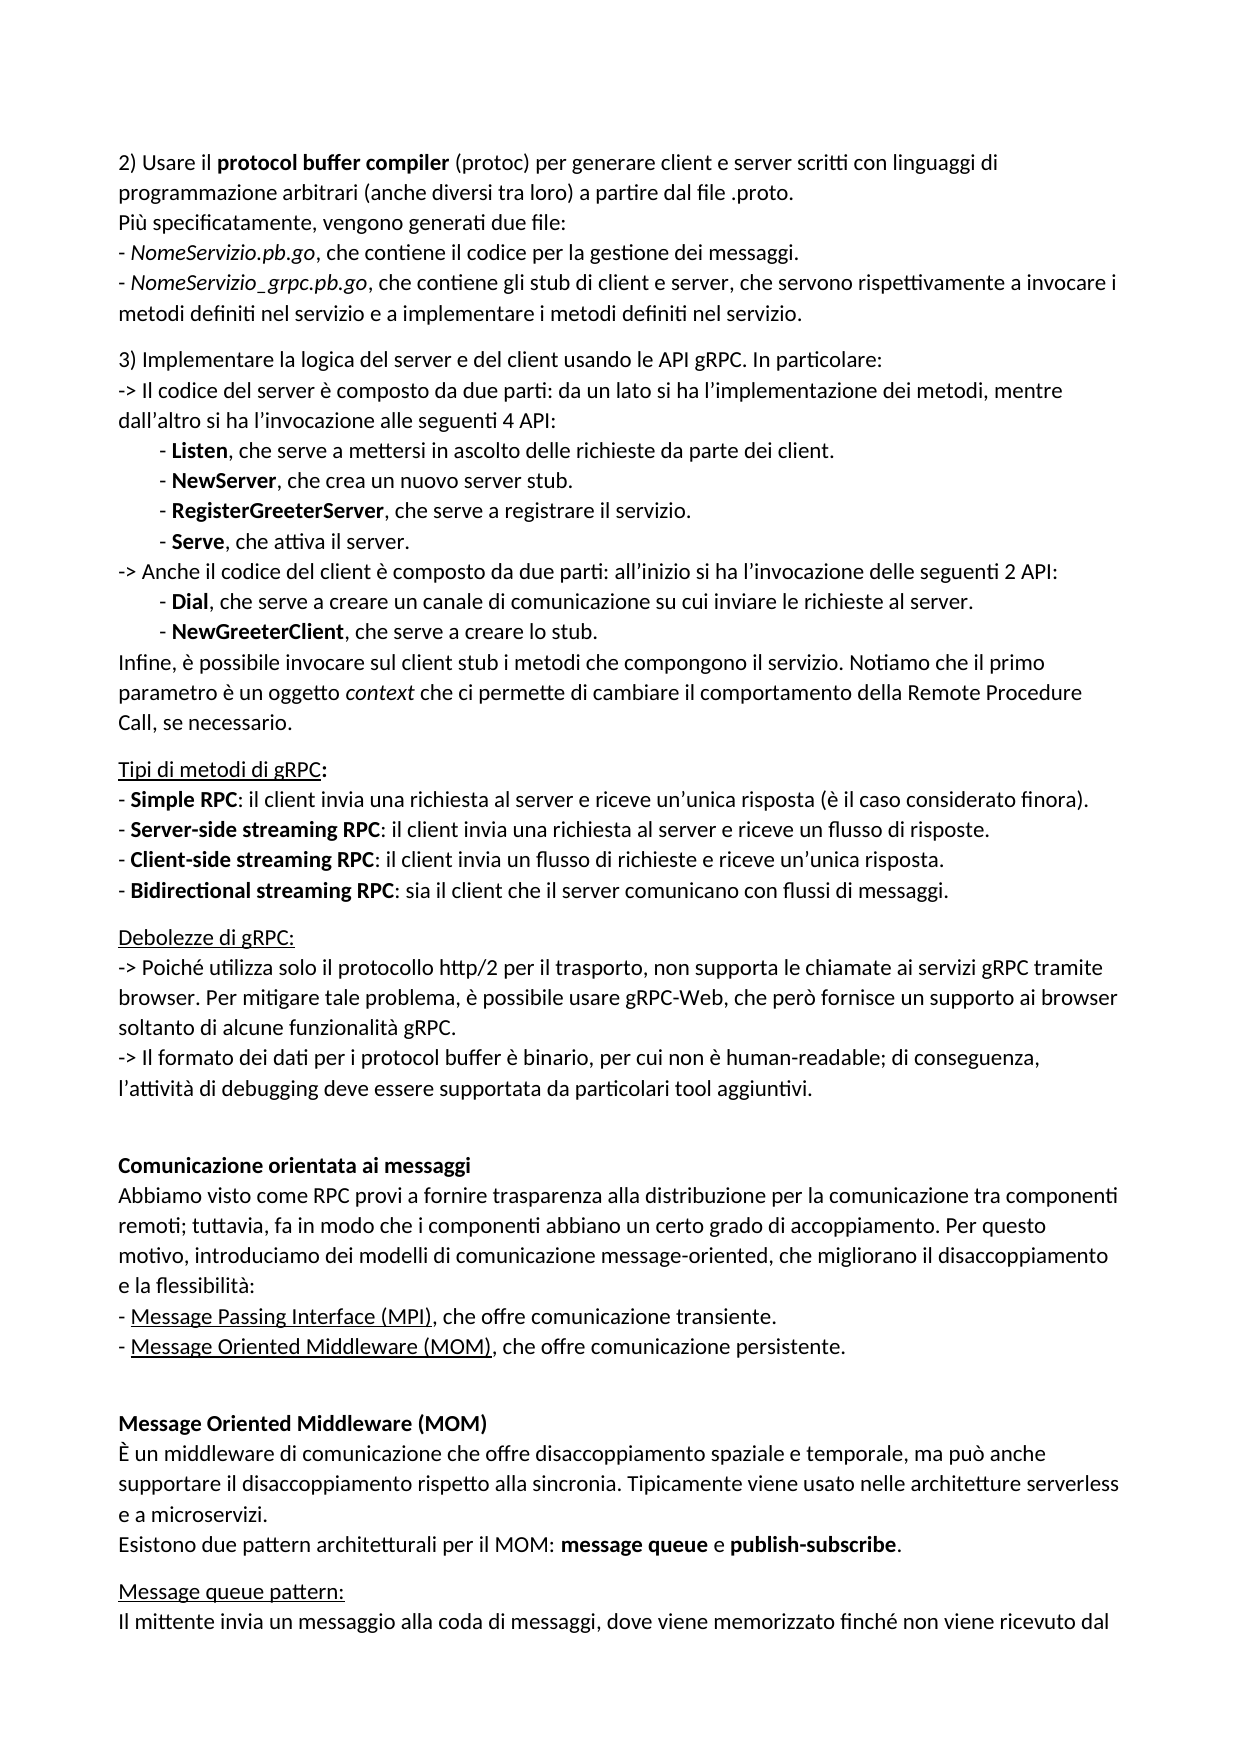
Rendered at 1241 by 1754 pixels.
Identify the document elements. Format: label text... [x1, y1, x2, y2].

text Comunicazione orientata ai messaggi Abbiamo visto come RPC provi a fornire trasparenza alla distribuzione per la comunicazione tra componenti remoti; tuttavia, fa in modo che i componenti abbiano un certo grado di accoppiamento. Per questo motivo, introduciamo dei modelli di comunicazione message-oriented, che migliorano il disaccoppiamento e la flessibilità: - Message Passing Interface (MPI), che offre comunicazione transiente. - Message Oriented Middleware (MOM), che offre comunicazione persistente. [118, 1121, 1122, 1360]
text Tipi di metodi di gRPC: - Simple RPC: il client invia una richiesta al server e riceve un’unica risposta (è il caso considerato finora). - Server-side streaming RPC: il client invia una richiesta al server e riceve un flusso di risposte. - Client-side streaming RPC: il client invia un flusso di richieste e riceve un’unica risposta. - Bidirectional streaming RPC: sia il client che il server comunicano con flussi di messaggi. [118, 755, 1122, 904]
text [118, 1577, 1122, 1635]
text 3) Implementare la logica del server e del client usando le API gRPC. In particolare: -> Il codice del server è composto da due parti: da un lato si ha l’implementazione dei metodi, mentre dall’altro si ha l’invocazione alle seguenti 4 API: - Listen, che serve a mettersi in ascolto delle richieste da parte dei client. - NewServer, che crea un nuovo server stub. - RegisterGreeterServer, che serve a registrare il servizio. - Serve, che attiva il server. -> Anche il codice del client è composto da due parti: all’inizio si ha l’invocazione delle seguenti 2 API: - Dial, che serve a creare un canale di comunicazione su cui inviare le richieste al server. - NewGreeterClient, che serve a creare lo stub. Infine, è possibile invocare sul client stub i metodi che compongono il servizio. Notiamo che il primo parametro è un oggetto context che ci permette di cambiare il comportamento della Remote Procedure Call, se necessario. [118, 346, 1122, 736]
text Message Oriented Middleware (MOM) È un middleware di comunicazione che offre disaccoppiamento spaziale e temporale, ma può anche supportare il disaccoppiamento rispetto alla sincronia. Tipicamente viene usato nelle architetture serverless e a microservizi. Esistono due pattern architetturali per il MOM: message queue e publish-subscribe. [118, 1379, 1122, 1558]
text 2) Usare il protocol buffer compiler (protoc) per generare client e server scritti con linguaggi di programmazione arbitrari (anche diversi tra loro) a partire dal file .proto. Più specificatamente, vengono generati due file: - NomeServizio.pb.go, che contiene il codice per la gestione dei messaggi. - NomeServizio_grpc.pb.go, che contiene gli stub di client e server, che servono rispettivamente a invocare i metodi definiti nel servizio e a implementare i metodi definiti nel servizio. [118, 148, 1122, 327]
text Debolezze di gRPC: -> Poiché utilizza solo il protocollo http/2 per il trasporto, non supporta le chiamate ai servizi gRPC tramite browser. Per mitigare tale problema, è possibile usare gRPC-Web, che però fornisce un supporto ai browser soltanto di alcune funzionalità gRPC. -> Il formato dei dati per i protocol buffer è binario, per cui non è human-readable; di conseguenza, l’attività di debugging deve essere supportata da particolari tool aggiuntivi. [118, 923, 1122, 1102]
